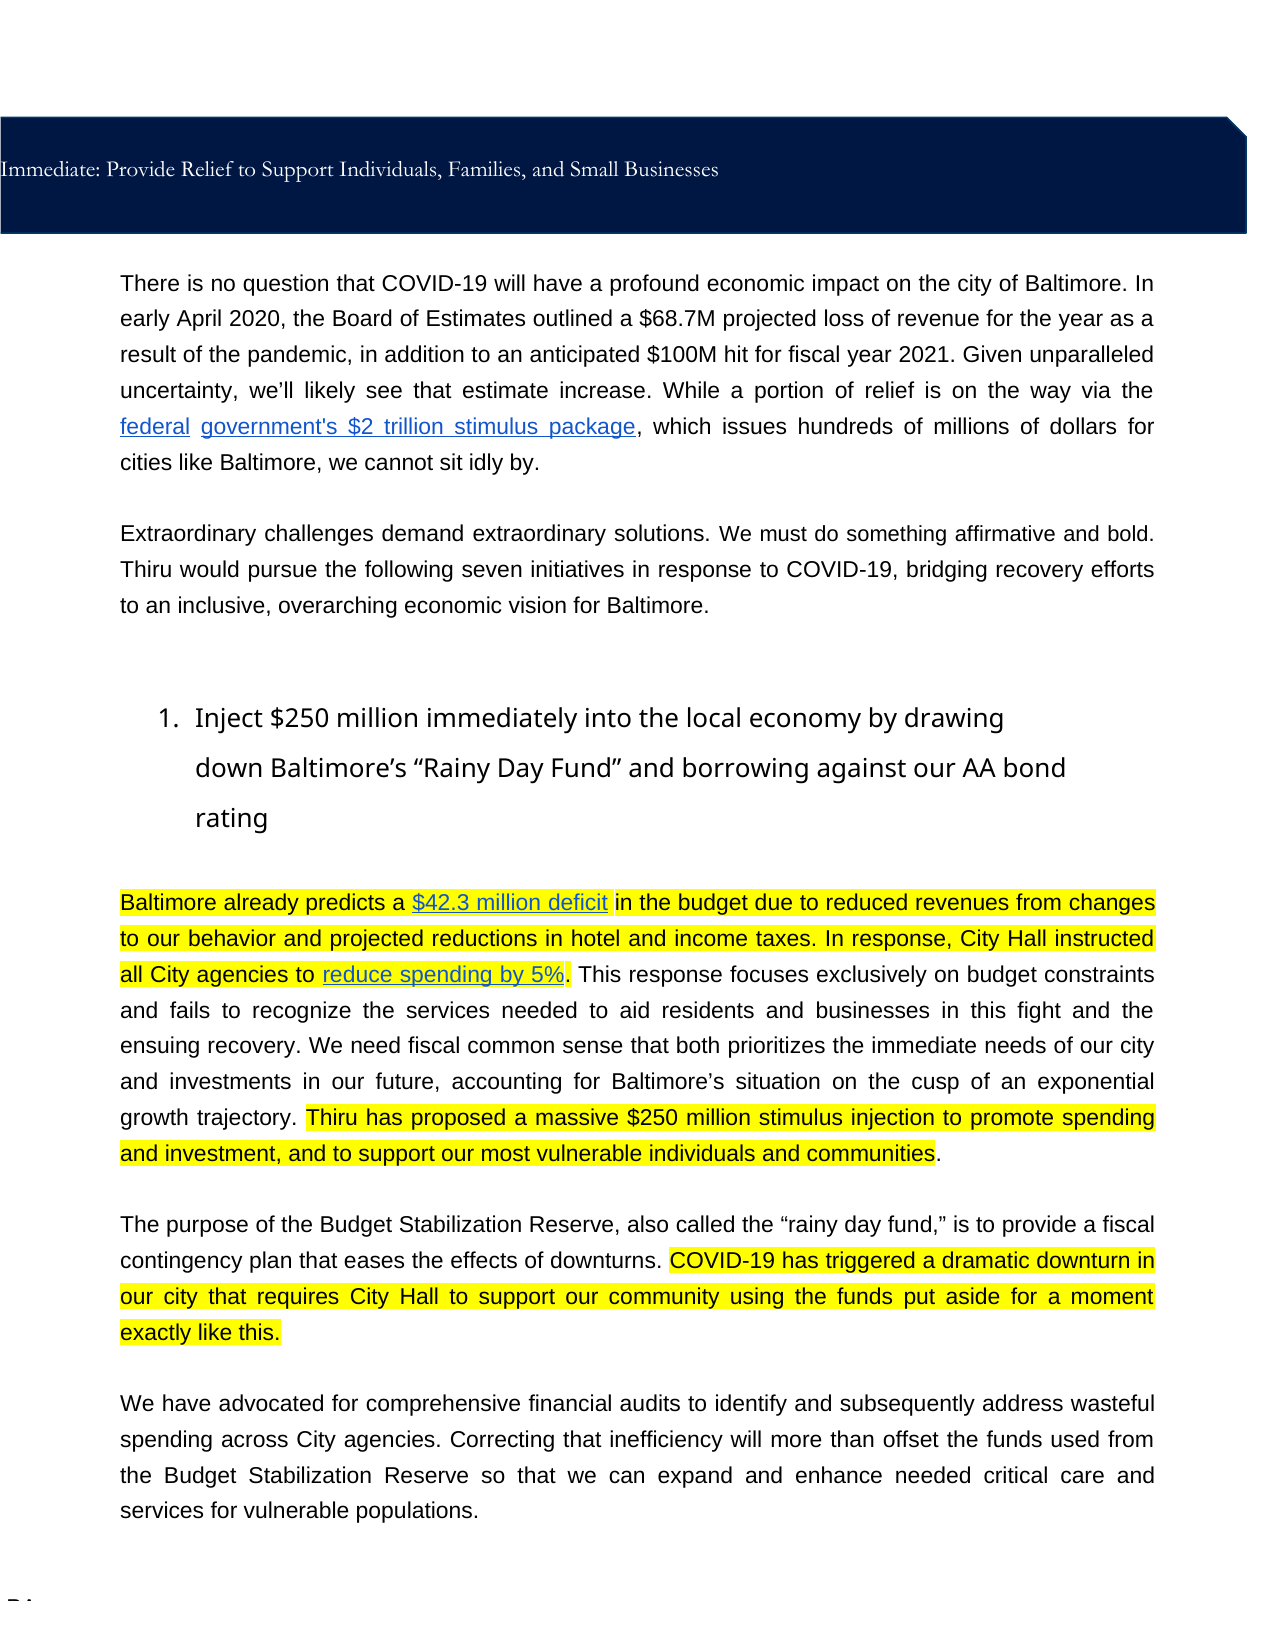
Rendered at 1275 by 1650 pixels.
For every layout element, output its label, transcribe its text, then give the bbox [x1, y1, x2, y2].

text Baltimore already predicts a $42.3 million deficit in the budget due to reduced revenues from changes to our behavior and projected reductions in hotel and income taxes. In response, City Hall instructed all City agencies to reduce spending by 5%. This response focuses exclusively on budget constraints and fails to recognize the services needed to aid residents and businesses in this fight and the ensuing recovery. We need fiscal common sense that both prioritizes the immediate needs of our city and investments in our future, accounting for Baltimore’s situation on the cusp of an exponential growth trajectory. Thiru has proposed a massive $250 million stimulus injection to promote spending and investment, and to support our most vulnerable individuals and communities. [120, 951, 1156, 1166]
text The purpose of the Budget Stabilization Reserve, also called the “rainy day fund,” is to provide a fiscal contingency plan that eases the effects of downturns. COVID-19 has triggered a dramatic downturn in our city that requires City Hall to support our community using the funds put aside for a moment exactly like this. [120, 1211, 1155, 1283]
list Inject $250 million immediately into the local economy by drawing down Baltimore’s “Rainy Day Fund” and borrowing against our AA bond rating [157, 700, 1077, 835]
text Immediate: Provide Relief to Support Individuals, Families, and Small Businesses [0, 156, 1275, 182]
text The purpose of the Budget Stabilization Reserve, also called the “rainy day fund,” is to provide a fiscal contingency plan that eases the effects of downturns. COVID-19 has triggered a dramatic downturn in our city that requires City Hall to support our community using the funds put aside for a moment exactly like this. [120, 1309, 1155, 1345]
text We have advocated for comprehensive financial audits to identify and subsequently address wasteful spending across City agencies. Correcting that inefficiency will more than offset the funds used from the Budget Stabilization Reserve so that we can expand and enhance needed critical care and services for vulnerable populations. [120, 1390, 1156, 1524]
text Extraordinary challenges demand extraordinary solutions. We must do something affirmative and bold. Thiru would pursue the following seven initiatives in response to COVID-19, bridging recovery efforts to an inclusive, overarching economic vision for Baltimore. [120, 520, 1155, 618]
text There is no question that COVID-19 will have a profound economic impact on the city of Baltimore. In early April 2020, the Board of Estimates outlined a $68.7M projected loss of revenue for the year as a result of the pandemic, in addition to an anticipated $100M hit for fiscal year 2021. Given unparalleled uncertainty, we’ll likely see that estimate increase. While a portion of relief is on the way via the federal government's $2 trillion stimulus package, which issues hundreds of millions of dollars for cities like Baltimore, we cannot sit idly by. [120, 269, 1155, 475]
